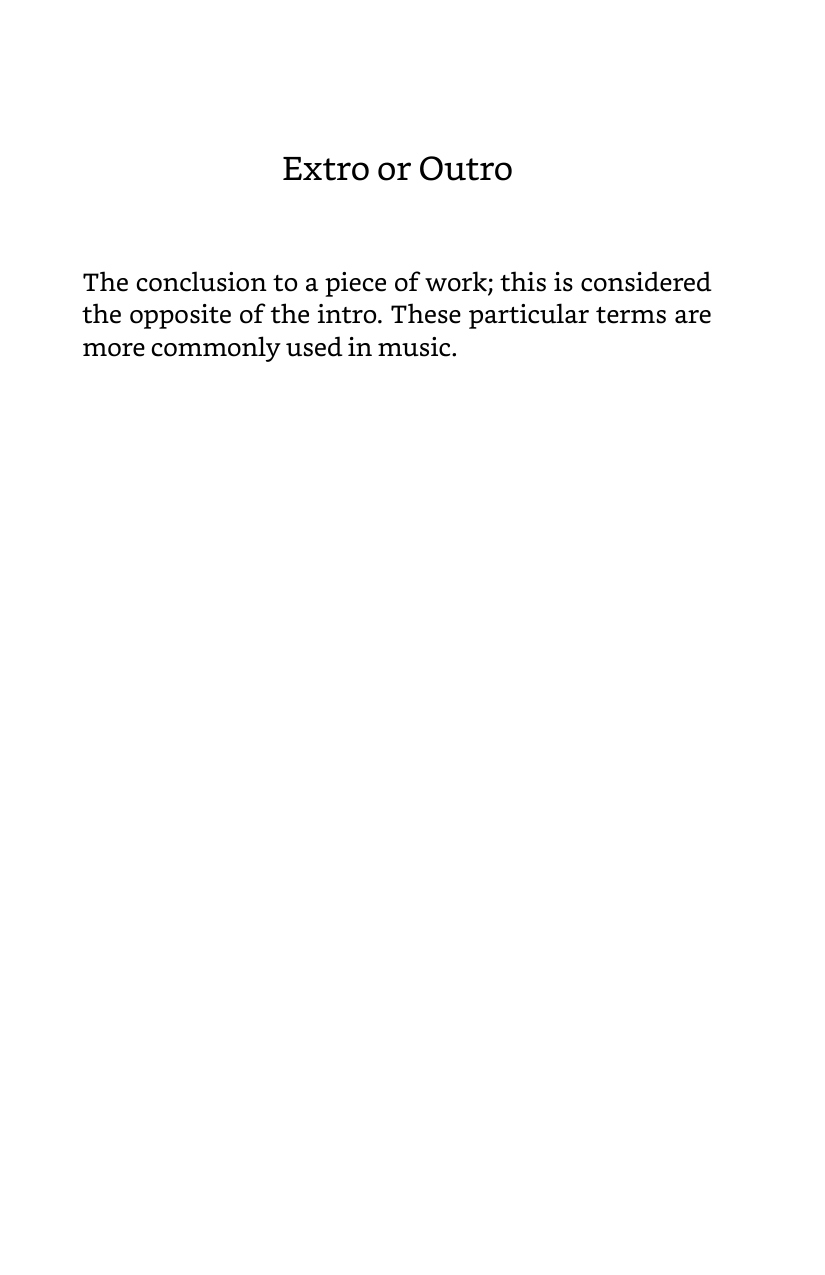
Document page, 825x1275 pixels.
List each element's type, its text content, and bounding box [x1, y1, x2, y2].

text The conclusion to a piece of work; this is considered the opposite of the intro. These particular terms are more commonly used in music. [82, 264, 712, 363]
subtitle Extro or Outro [82, 146, 712, 189]
